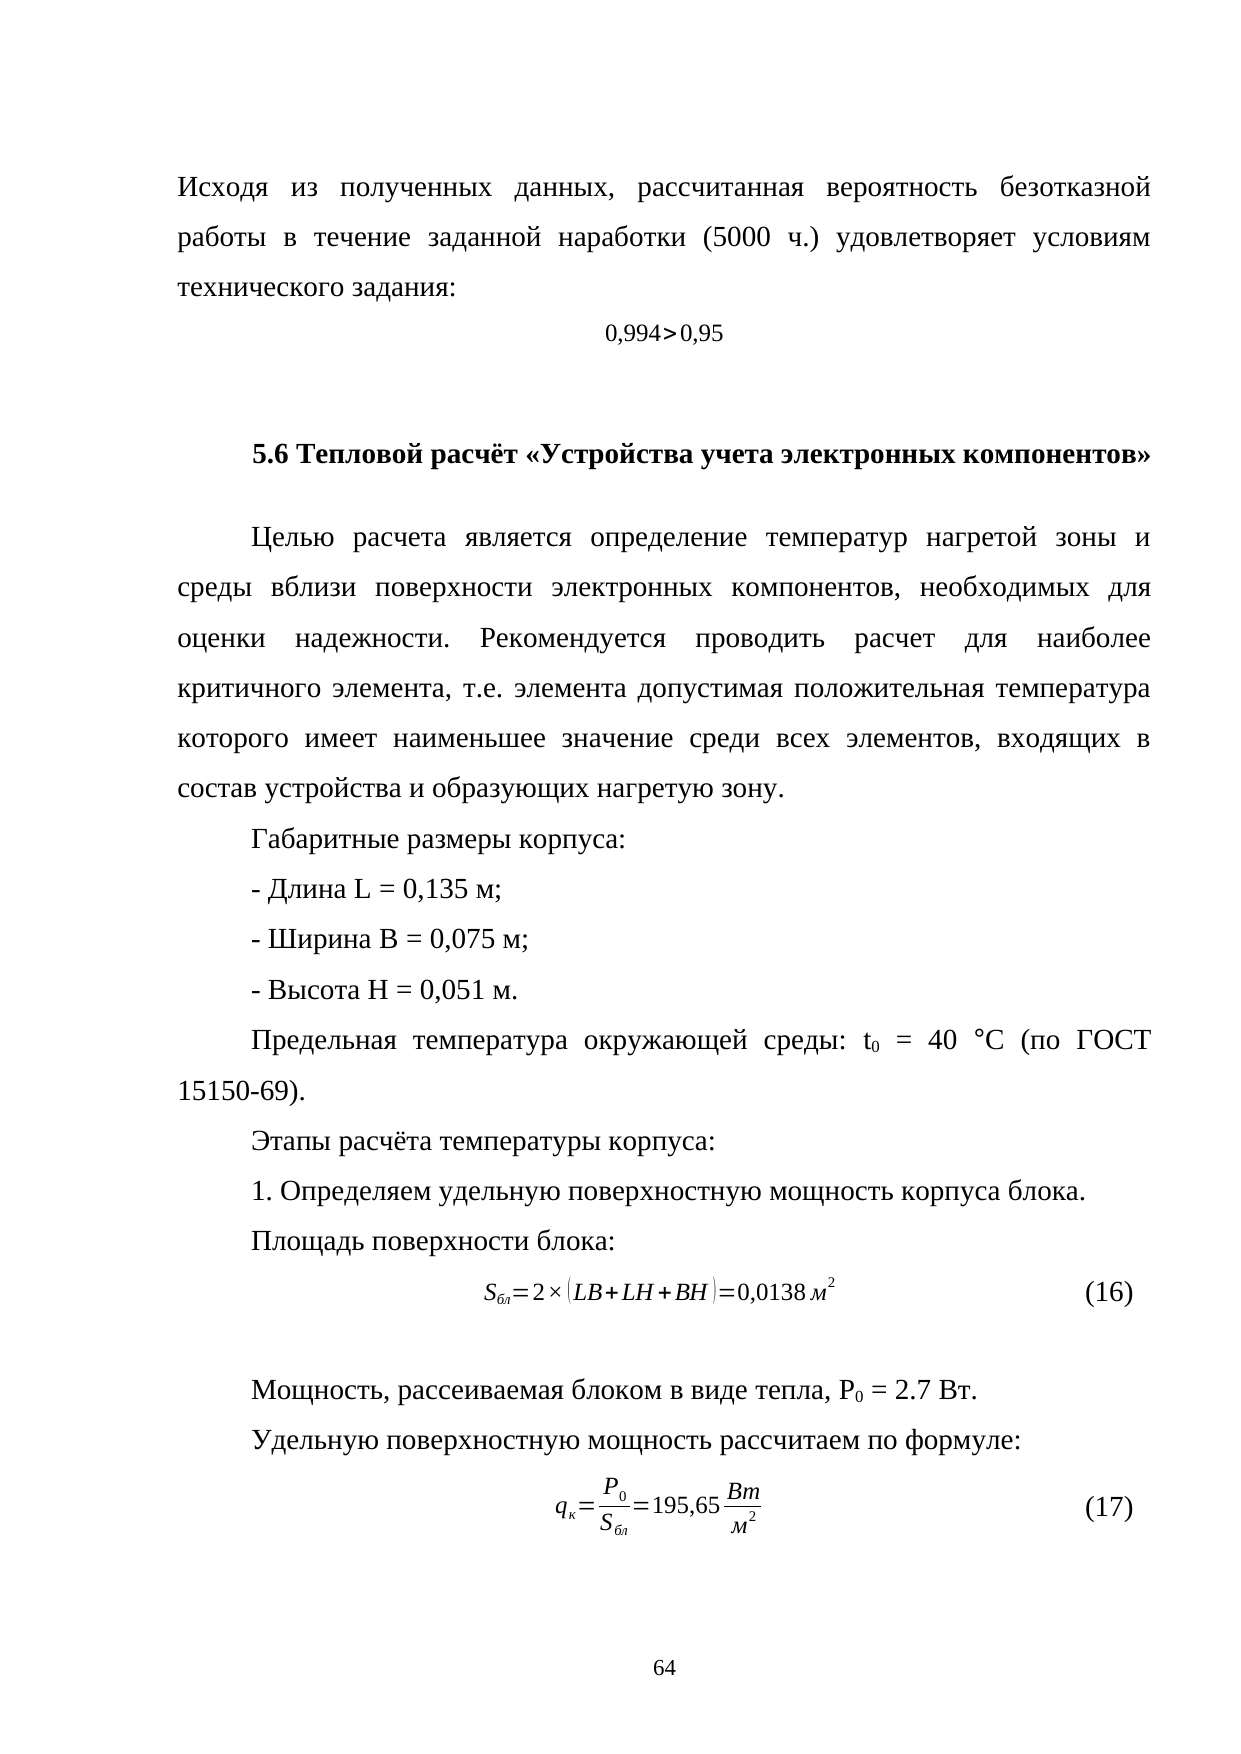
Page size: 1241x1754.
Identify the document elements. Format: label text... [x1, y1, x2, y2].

text Исходя из полученных данных, рассчитанная вероятность безотказной работы в течение заданной наработки (5000 ч.) удовлетворяет условиям технического задания: [177, 169, 1152, 303]
text Площадь поверхности блока: [177, 1223, 1152, 1257]
text 1. Определяем удельную поверхностную мощность корпуса блока. [177, 1173, 1152, 1207]
text Габаритные размеры корпуса: [177, 821, 1152, 854]
table_header [177, 1274, 1067, 1322]
text Предельная температура окружающей среды: t0 = 40 °С (по ГОСТ 15150-69). [177, 1022, 1152, 1106]
text - Высота H = 0,051 м. [177, 972, 1152, 1005]
table_header [177, 1473, 1067, 1552]
text - Длина L = 0,135 м; [177, 871, 1152, 905]
text Удельную поверхностную мощность рассчитаем по формуле: [177, 1422, 1152, 1456]
table_header (16) [1067, 1274, 1151, 1322]
text Мощность, рассеиваемая блоком в виде тепла, P0 = 2.7 Вт. [177, 1372, 1152, 1406]
subtitle 5.6 Тепловой расчёт «Устройства учета электронных компонентов» [177, 436, 1152, 470]
table_header (17) [1067, 1473, 1151, 1552]
text Этапы расчёта температуры корпуса: [177, 1123, 1152, 1156]
text - Ширина B = 0,075 м; [177, 922, 1152, 955]
text Целью расчета является определение температур нагретой зоны и среды вблизи поверхности электронных компонентов, необходимых для оценки надежности. Рекомендуется проводить расчет для наиболее критичного элемента, т.е. элемента допустимая положительная температура которого имеет наименьшее значение среди всех элементов, входящих в состав устройства и образующих нагретую зону. [177, 519, 1152, 804]
